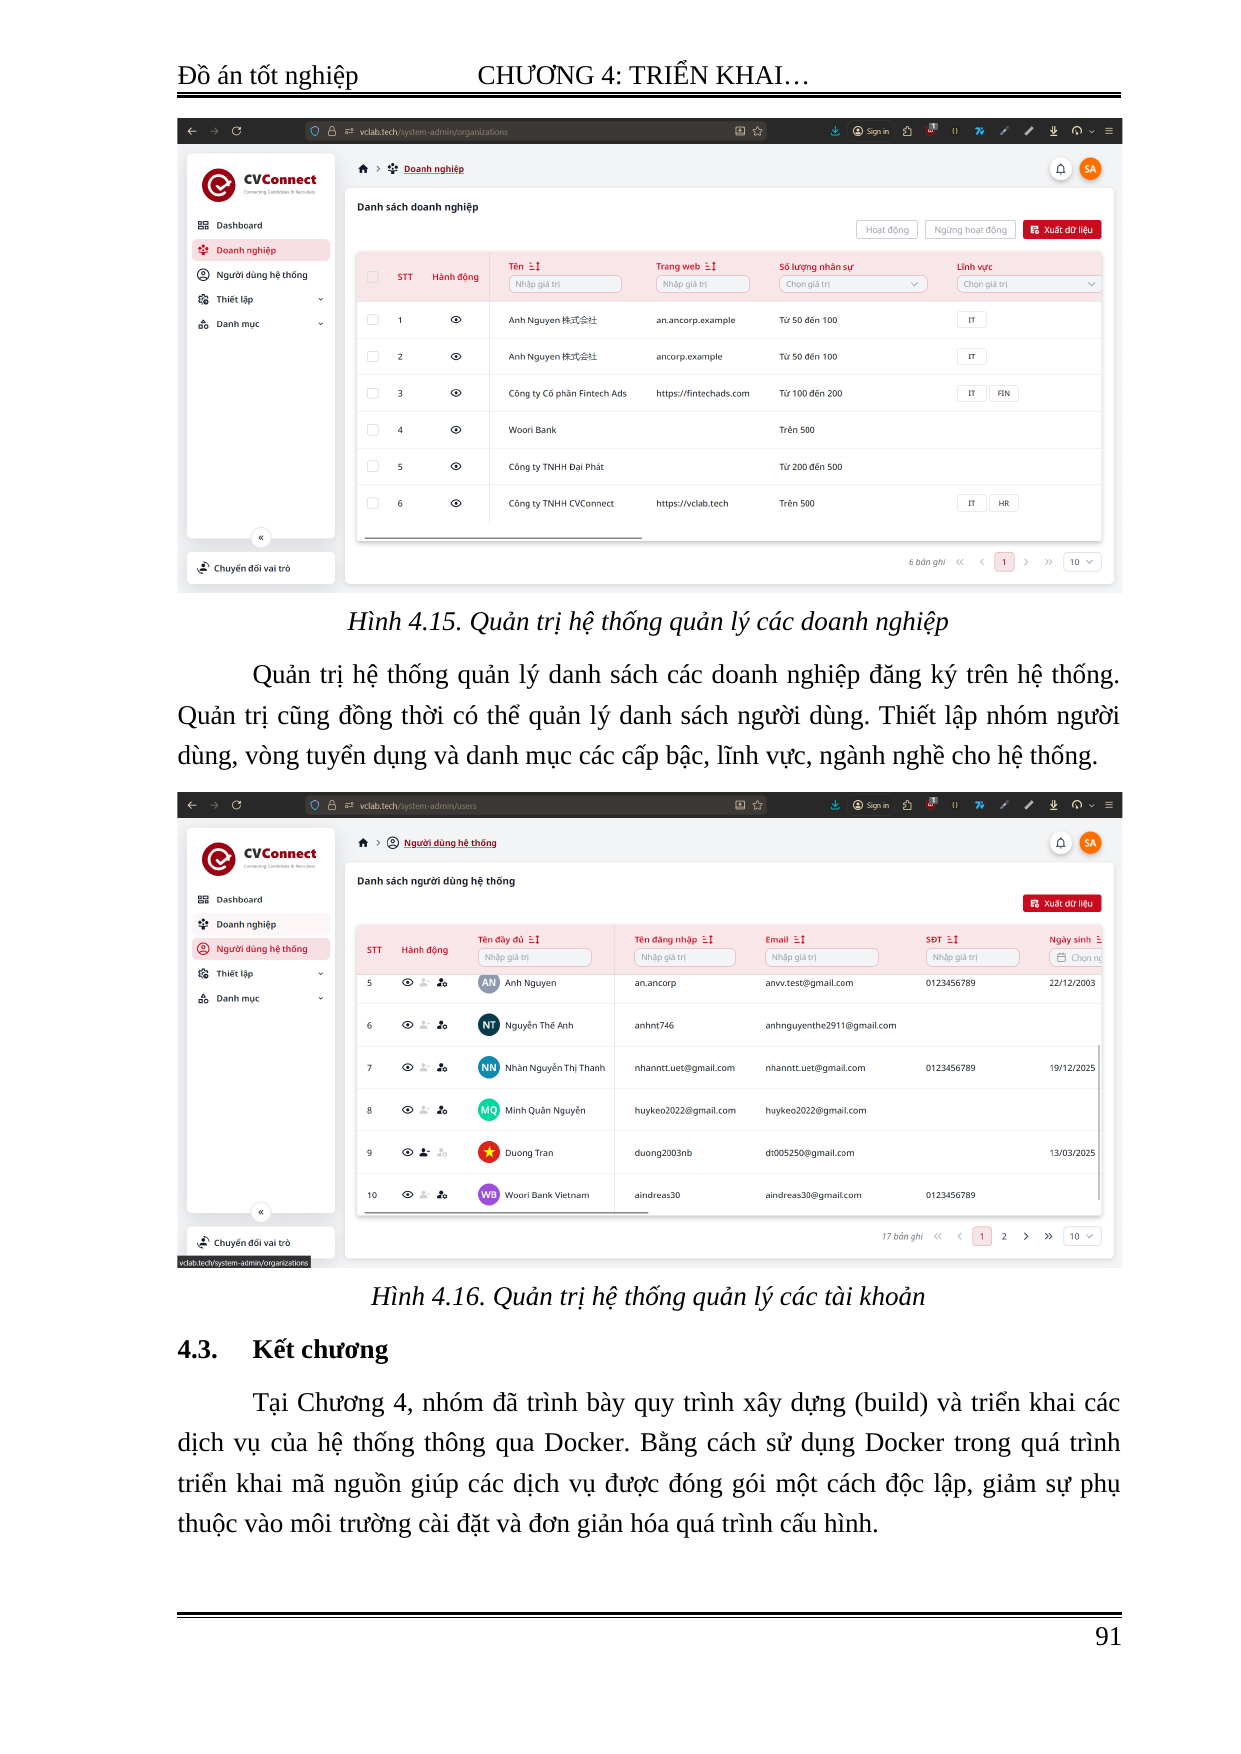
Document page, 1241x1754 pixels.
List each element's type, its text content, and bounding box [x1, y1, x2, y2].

subtitle Kết chương [177, 1333, 1122, 1364]
text Hình 4.15. Quản trị hệ thống quản lý các doanh nghiệp [177, 606, 1122, 637]
text Hình 4.16. Quản trị hệ thống quản lý các tài khoản [177, 1280, 1122, 1311]
picture [177, 792, 1123, 1268]
picture [177, 118, 1123, 593]
text Tại Chương 4, nhóm đã trình bày quy trình xây dựng (build) và triển khai các dịch vụ của hệ thống thông qua Docker. Bằng cách sử dụng Docker trong quá trình triển khai mã nguồn giúp các dịch vụ được đóng gói một cách độc lập, giảm sự phụ thuộc vào môi trường cài đặt và đơn giản hóa quá trình cấu hình. [177, 1386, 1122, 1538]
text Quản trị hệ thống quản lý danh sách các doanh nghiệp đăng ký trên hệ thống. Quản trị cũng đồng thời có thể quản lý danh sách người dùng. Thiết lập nhóm người dùng, vòng tuyển dụng và danh mục các cấp bậc, lĩnh vực, ngành nghề cho hệ thống. [177, 658, 1122, 770]
